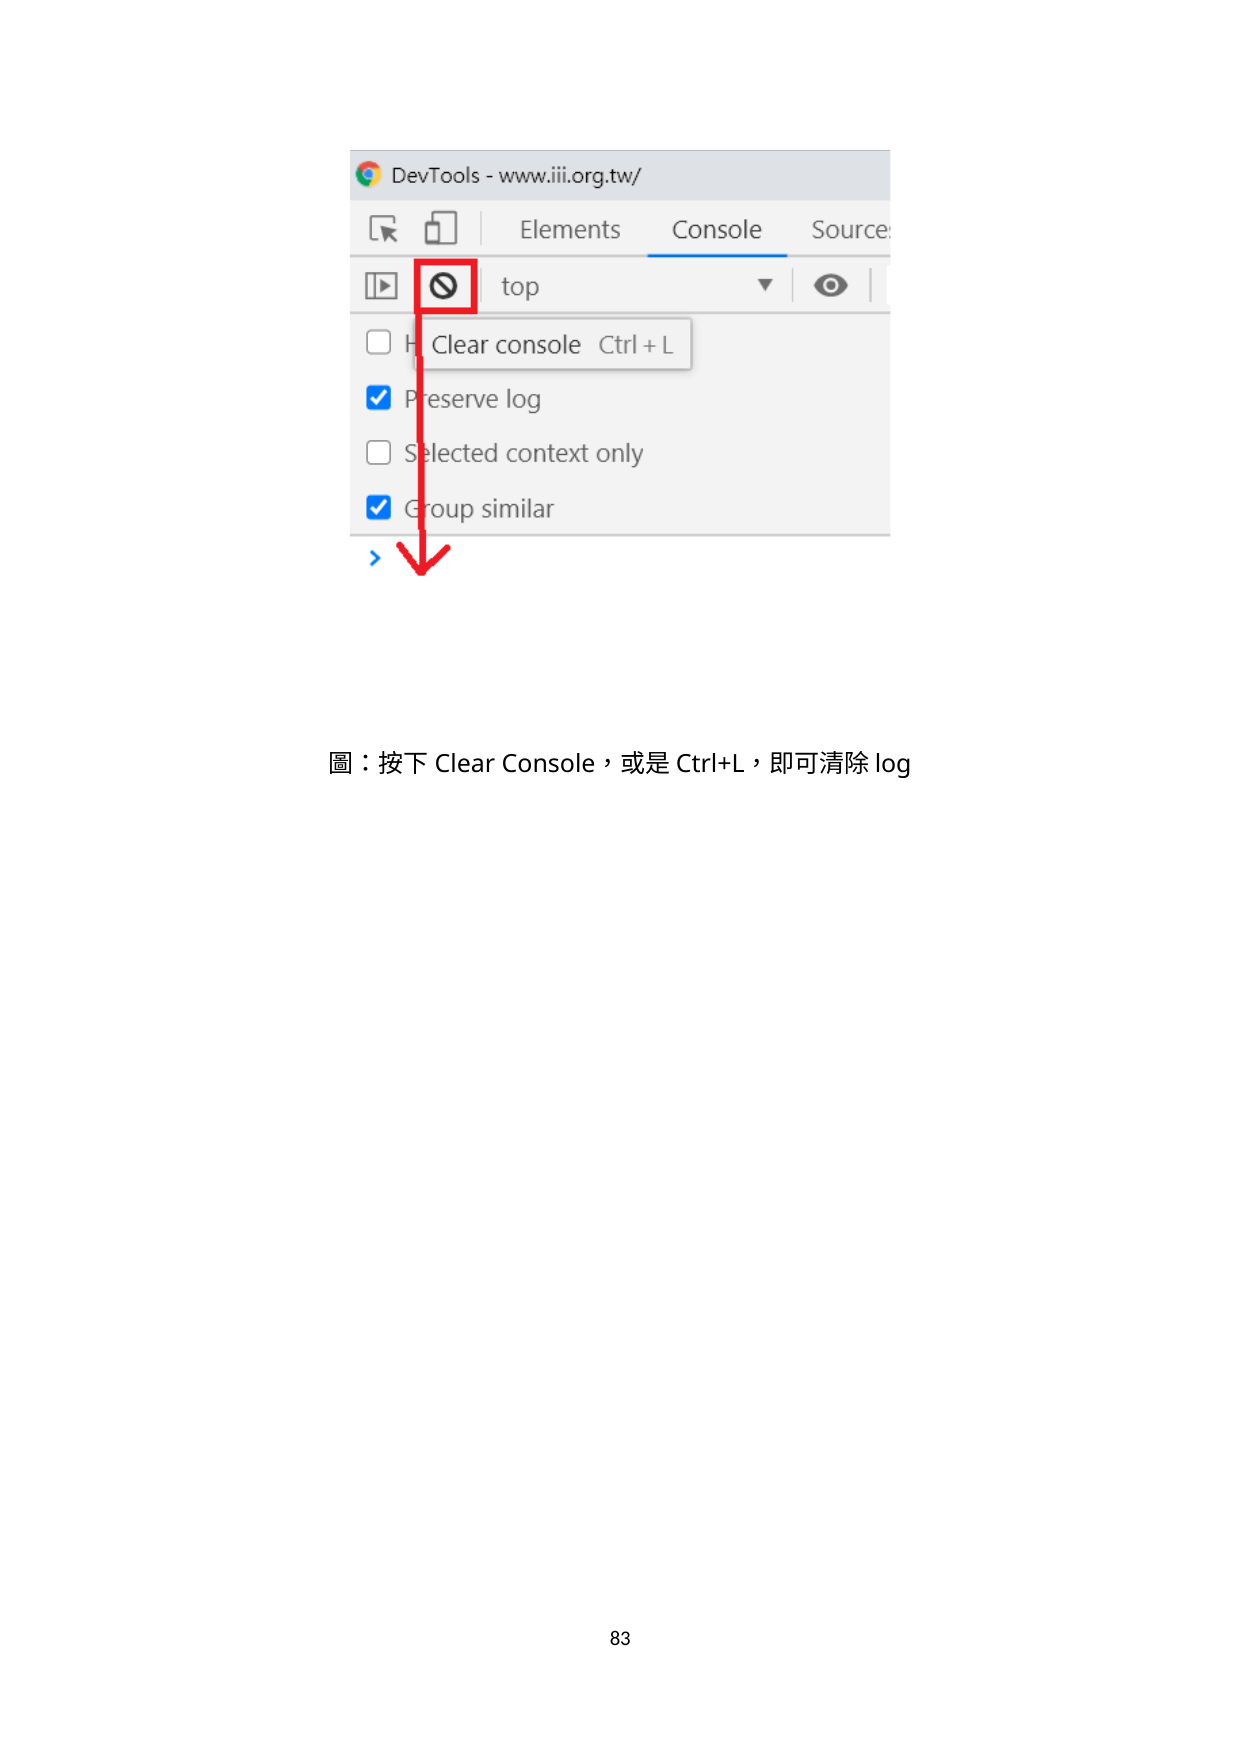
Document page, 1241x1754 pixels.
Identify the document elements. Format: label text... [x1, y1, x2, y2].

picture [349, 150, 891, 744]
text 圖：按下 Clear Console，或是Ctrl+L，即可清除log [187, 743, 1053, 779]
